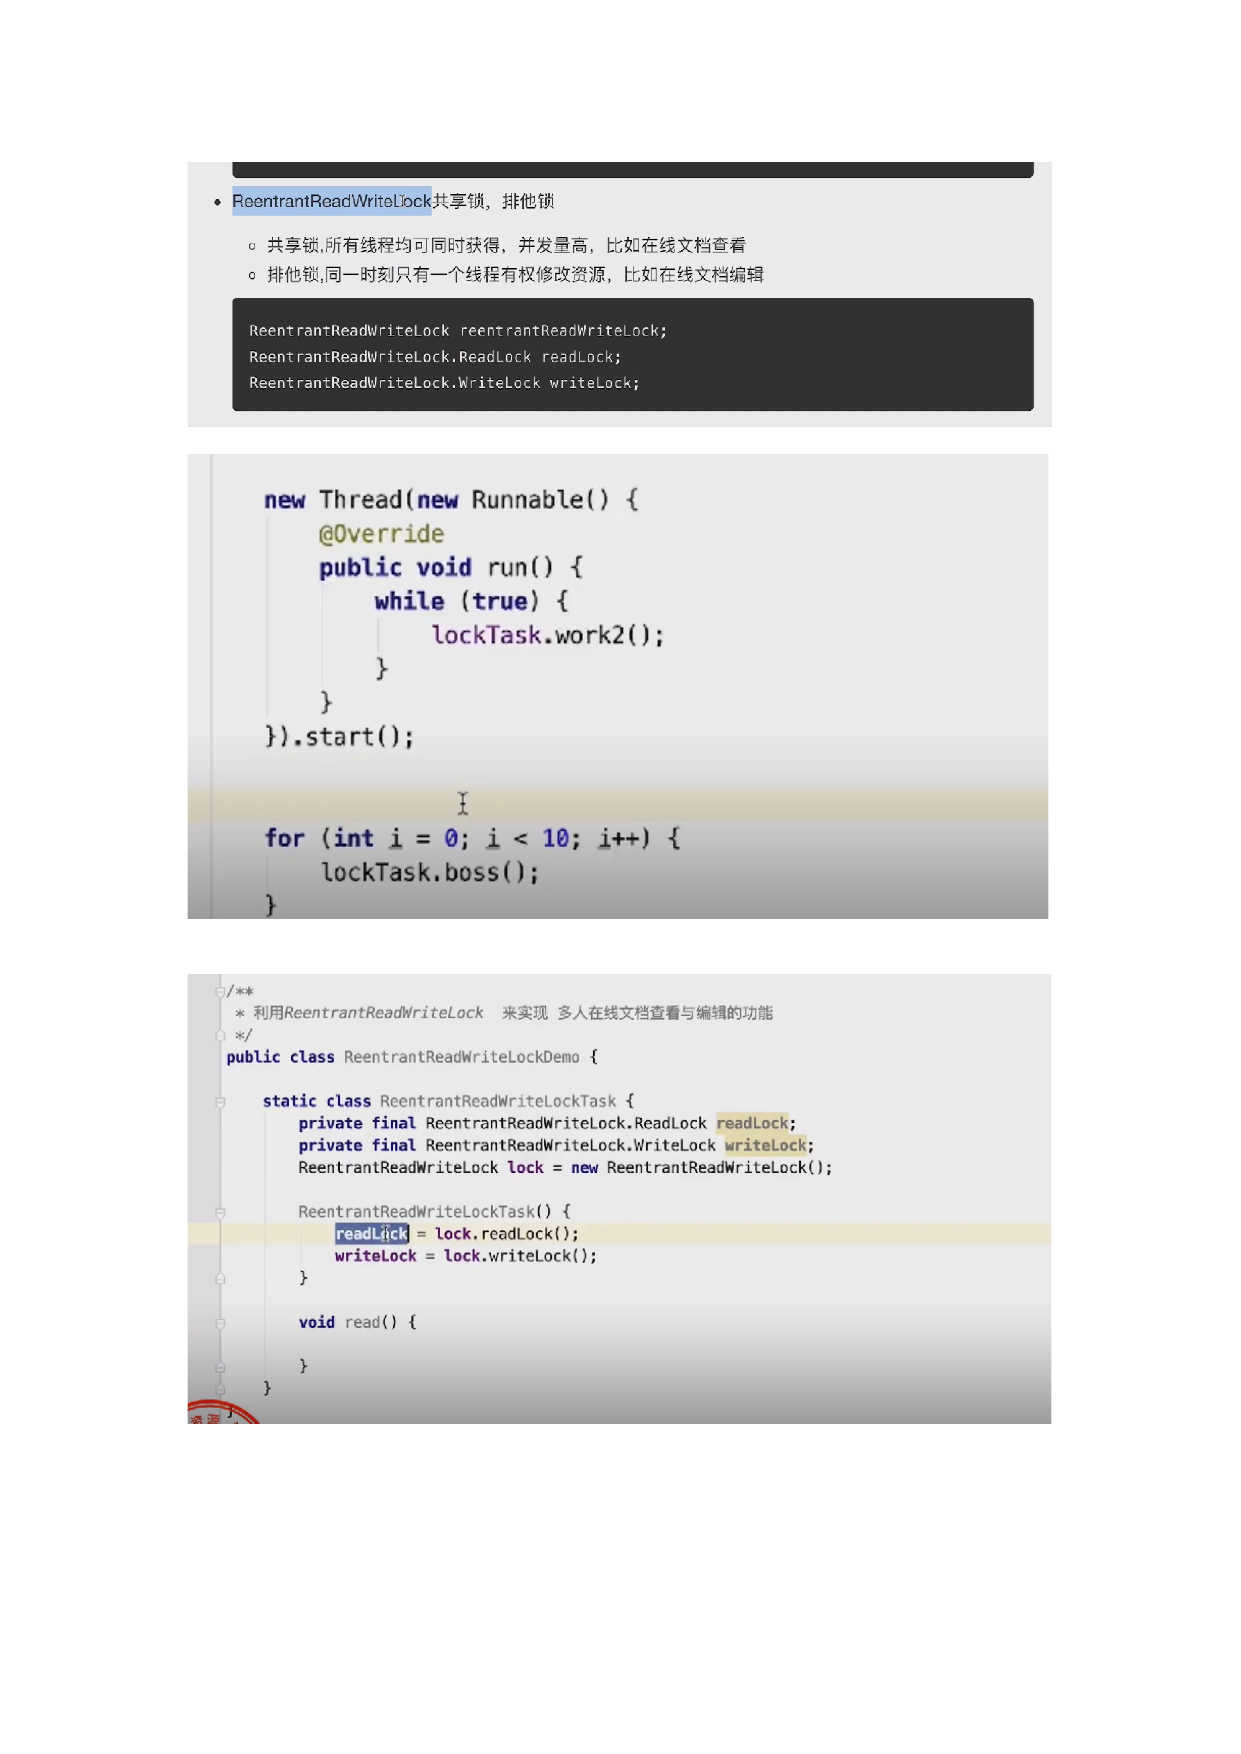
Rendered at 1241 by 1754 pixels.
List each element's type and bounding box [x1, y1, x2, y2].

picture [187, 162, 1053, 427]
picture [187, 974, 1052, 1424]
picture [187, 454, 1049, 919]
